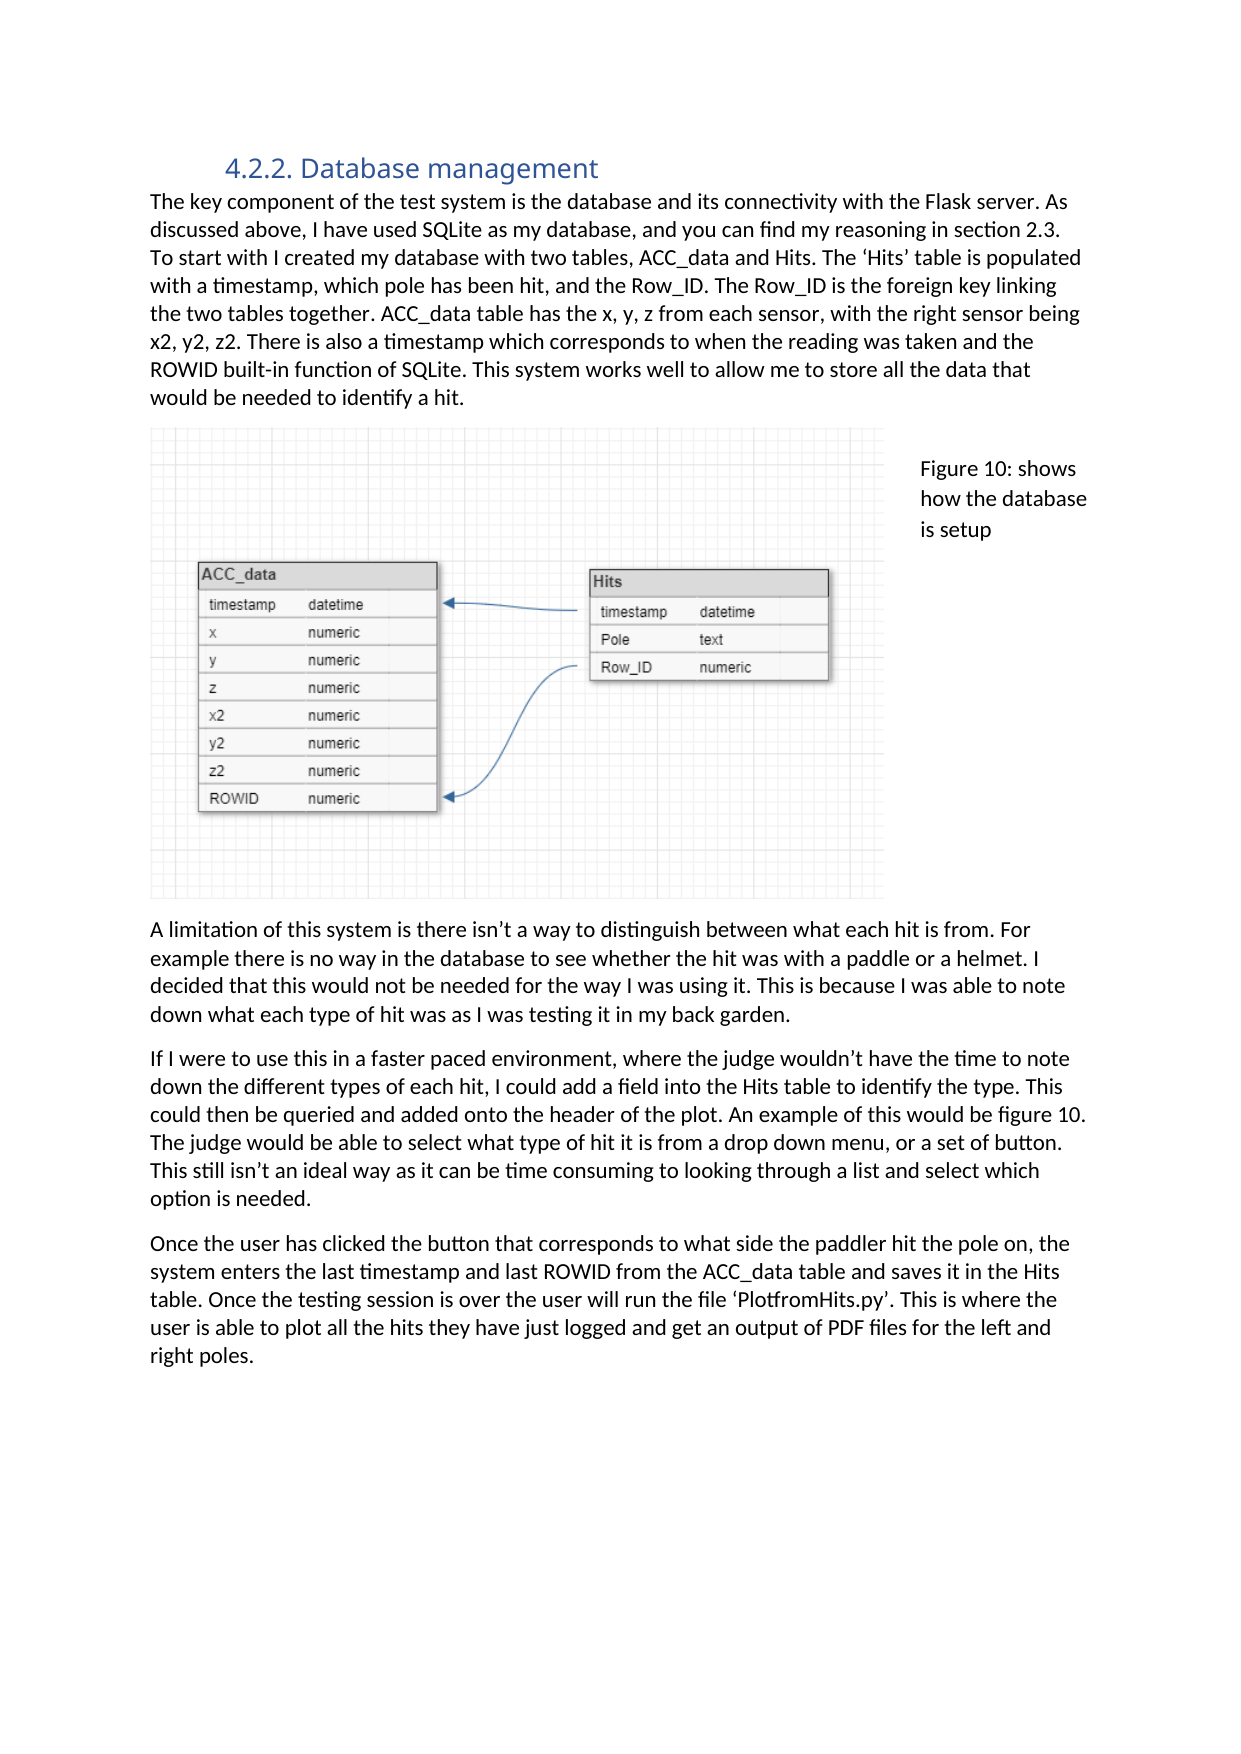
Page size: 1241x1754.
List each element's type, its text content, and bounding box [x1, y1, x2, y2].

picture [150, 427, 885, 899]
text Once the user has clicked the button that corresponds to what side the paddler hit the pole on, the system enters the last timestamp and last ROWID from the ACC_data table and saves it in the Hits table. Once the testing session is over the user will run the file ‘PlotfromHits.py’. This is where the user is able to plot all the hits they have just logged and get an output of PDF files for the left and right poles. [150, 1229, 1090, 1369]
subtitle Database management [225, 150, 1090, 187]
text A limitation of this system is there isn’t a way to distinguish between what each hit is from. For example there is no way in the database to see whether the hit was with a paddle or a helmet. I decided that this would not be needed for the way I was using it. This is because I was able to note down what each type of hit was as I was testing it in my back garden. [150, 916, 1090, 1028]
text If I were to use this in a faster paced environment, where the judge wouldn’t have the time to note down the different types of each hit, I could add a field into the Hits table to identify the type. This could then be queried and added onto the header of the plot. An example of this would be figure 10. The judge would be able to select what type of hit it is from a drop down menu, or a set of button. This still isn’t an ideal way as it can be time consuming to looking through a list and select which option is needed. [150, 1044, 1090, 1212]
text The key component of the test system is the database and its connectivity with the Flask server. As discussed above, I have used SQLite as my database, and you can find my reasoning in section 2.3. To start with I created my database with two tables, ACC_data and Hits. The ‘Hits’ table is populated with a timestamp, which pole has been hit, and the Row_ID. The Row_ID is the foreign key linking the two tables together. ACC_data table has the x, y, z from each sensor, with the right sensor being x2, y2, z2. There is also a timestamp which corresponds to when the reading was taken and the ROWID built-in function of SQLite. This system works well to allow me to store all the data that would be needed to identify a hit. [150, 187, 1090, 411]
